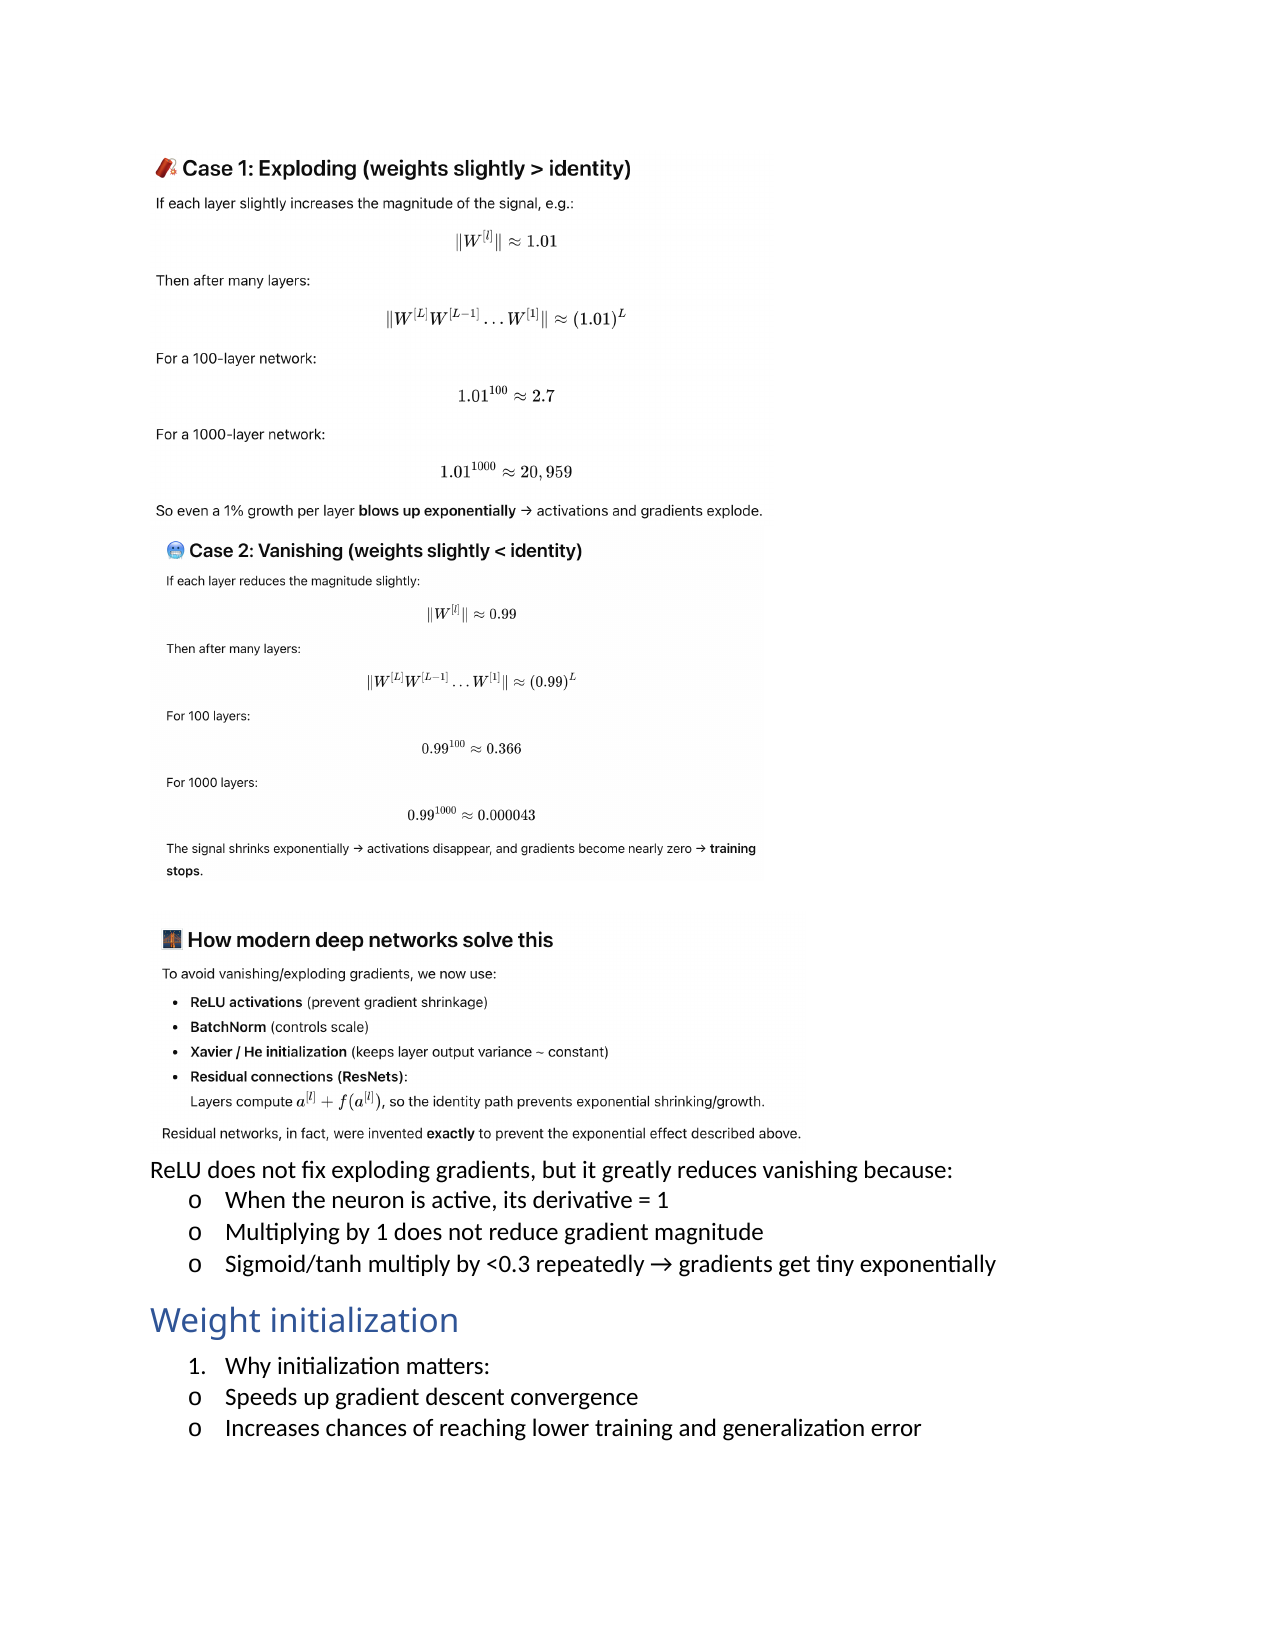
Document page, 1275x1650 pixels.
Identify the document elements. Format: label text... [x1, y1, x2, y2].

list Multiplying by 1 does not reduce gradient magnitude [187, 1216, 1125, 1248]
picture [150, 150, 775, 881]
list Why initialization matters: [187, 1350, 1125, 1381]
subtitle Weight initialization [150, 1296, 1125, 1342]
text ReLU does not fix exploding gradients, but it greatly reduces vanishing because: [150, 1154, 1125, 1184]
list Increases chances of reaching lower training and generalization error [187, 1412, 1125, 1444]
list When the neuron is active, its derivative = 1 [187, 1184, 1125, 1216]
list Speeds up gradient descent convergence [187, 1381, 1125, 1412]
picture [150, 911, 806, 1154]
list Sigmoid/tanh multiply by <0.3 repeatedly → gradients get tiny exponentially [187, 1248, 1125, 1280]
